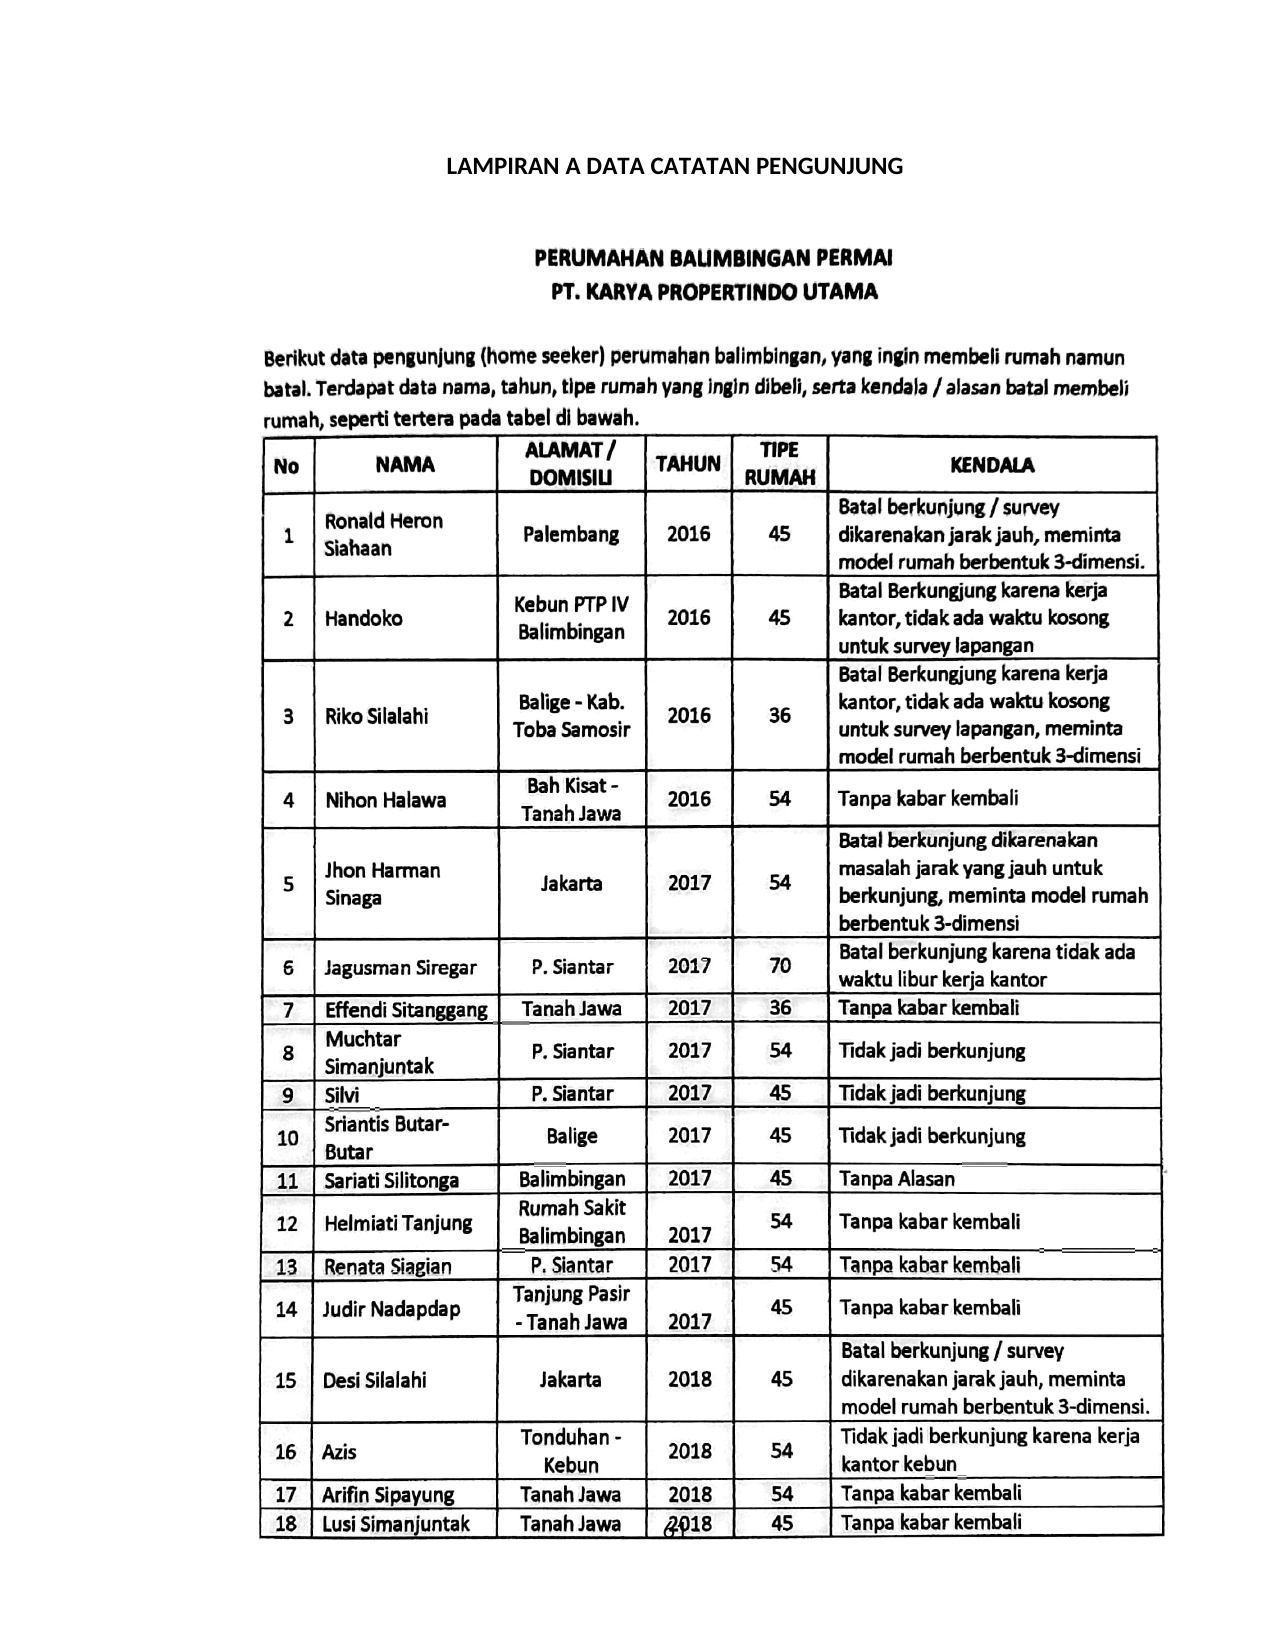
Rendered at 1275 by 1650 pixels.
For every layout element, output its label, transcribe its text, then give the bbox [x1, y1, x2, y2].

picture [202, 177, 1224, 1588]
text LAMPIRAN A DATA CATATAN PENGUNJUNG [225, 150, 1125, 181]
